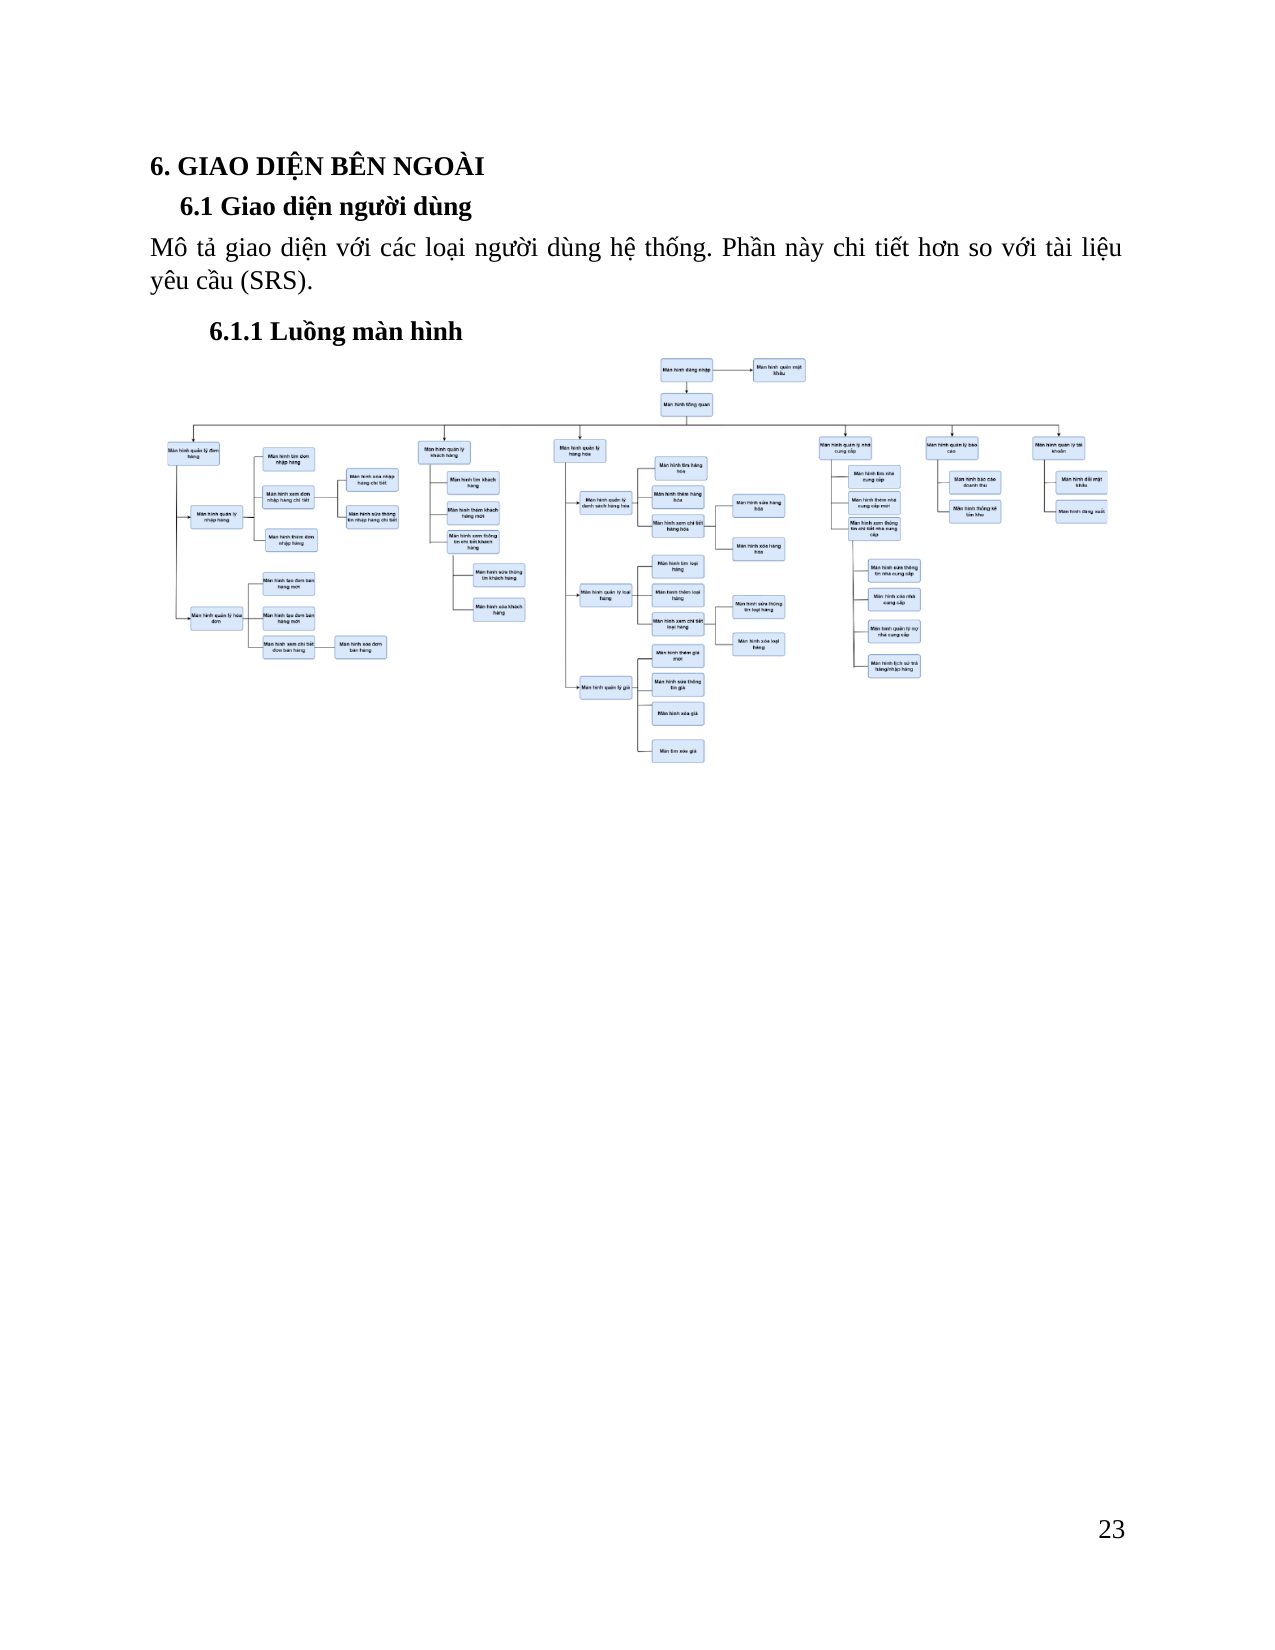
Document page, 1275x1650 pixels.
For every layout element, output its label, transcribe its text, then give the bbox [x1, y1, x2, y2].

picture [167, 358, 1108, 763]
text Mô tả giao diện với các loại người dùng hệ thống. Phần này chi tiết hơn so với tài liệu yêu cầu (SRS). [150, 231, 1125, 296]
subtitle 6.1 Giao diện người dùng [179, 190, 1125, 222]
subtitle 6.1.1 Luồng màn hình [209, 314, 1125, 346]
subtitle 6. GIAO DIỆN BÊN NGOÀI [150, 150, 1125, 181]
